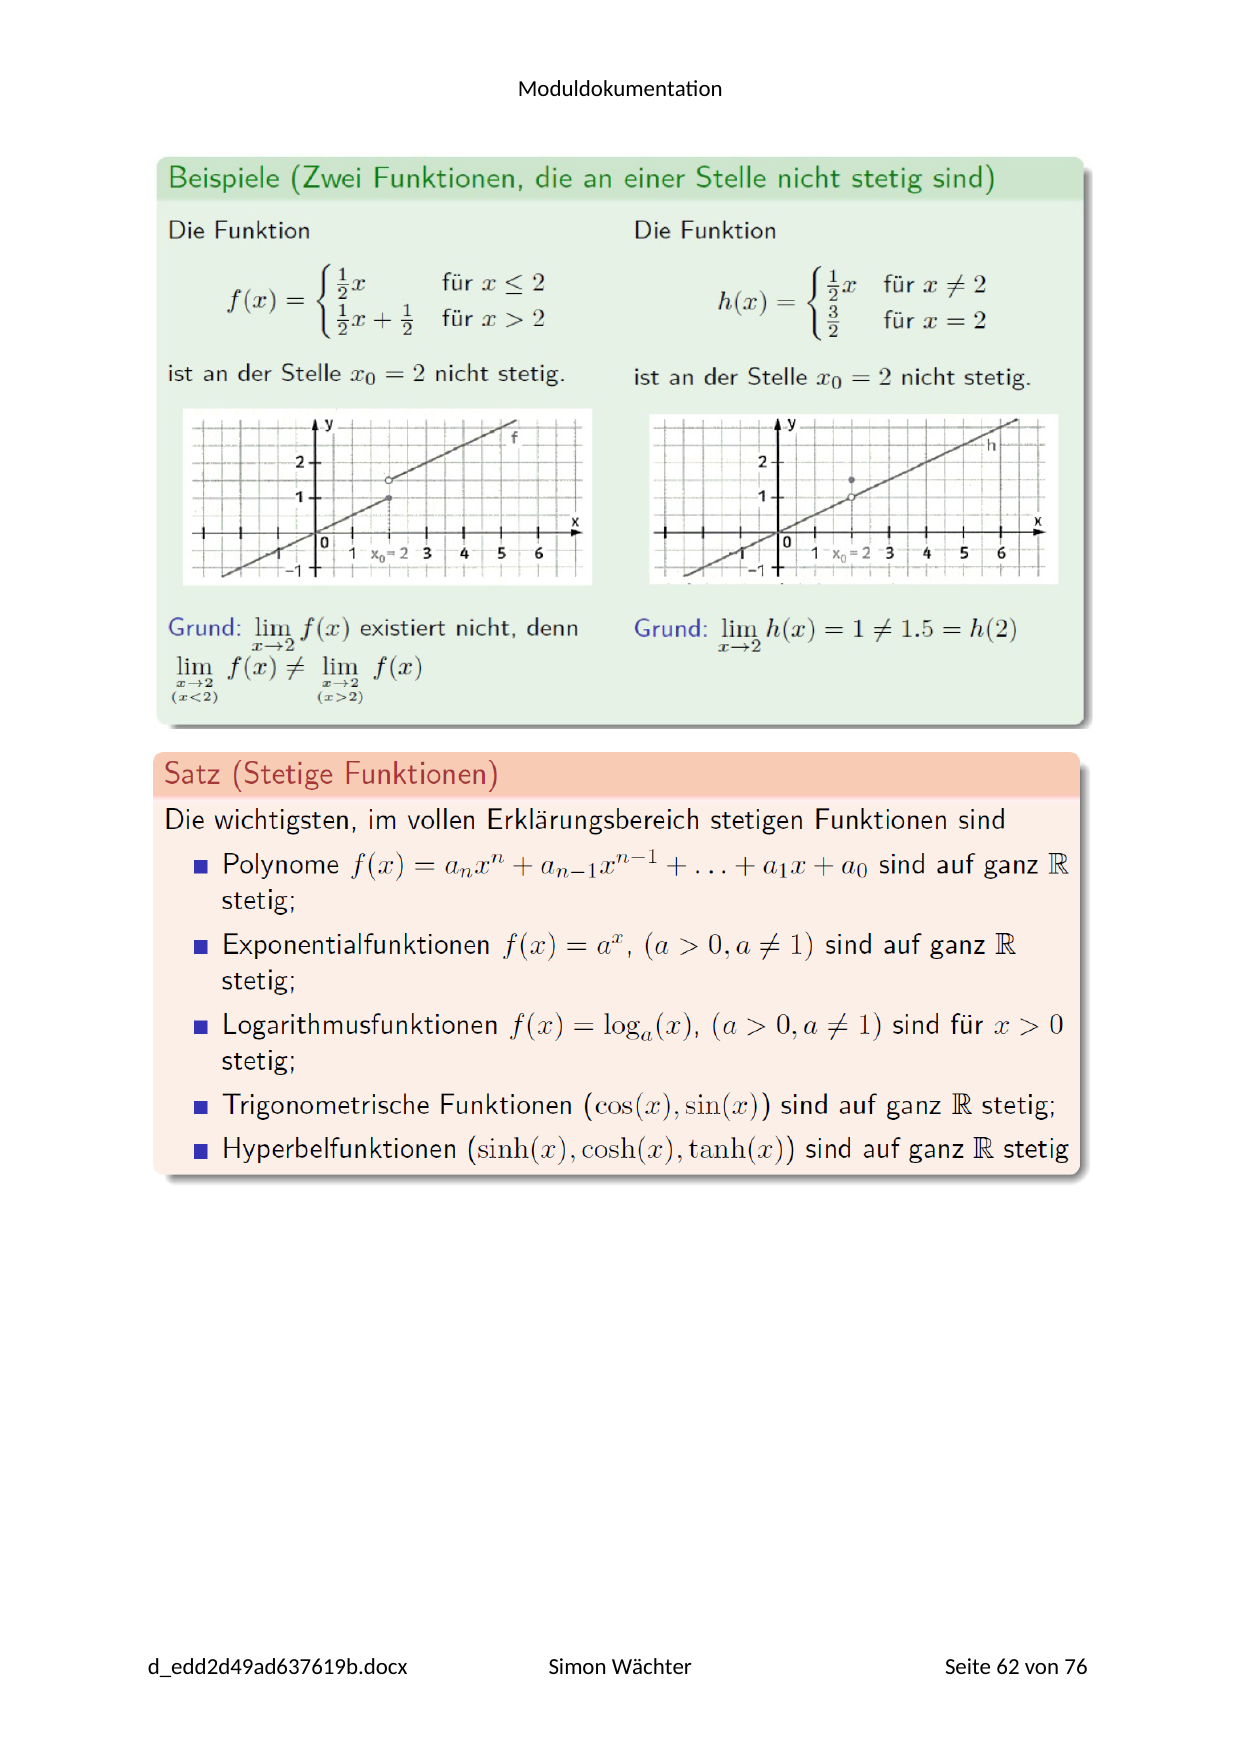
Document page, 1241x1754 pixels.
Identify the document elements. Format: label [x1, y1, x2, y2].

picture [147, 747, 1093, 1190]
picture [147, 147, 1093, 729]
